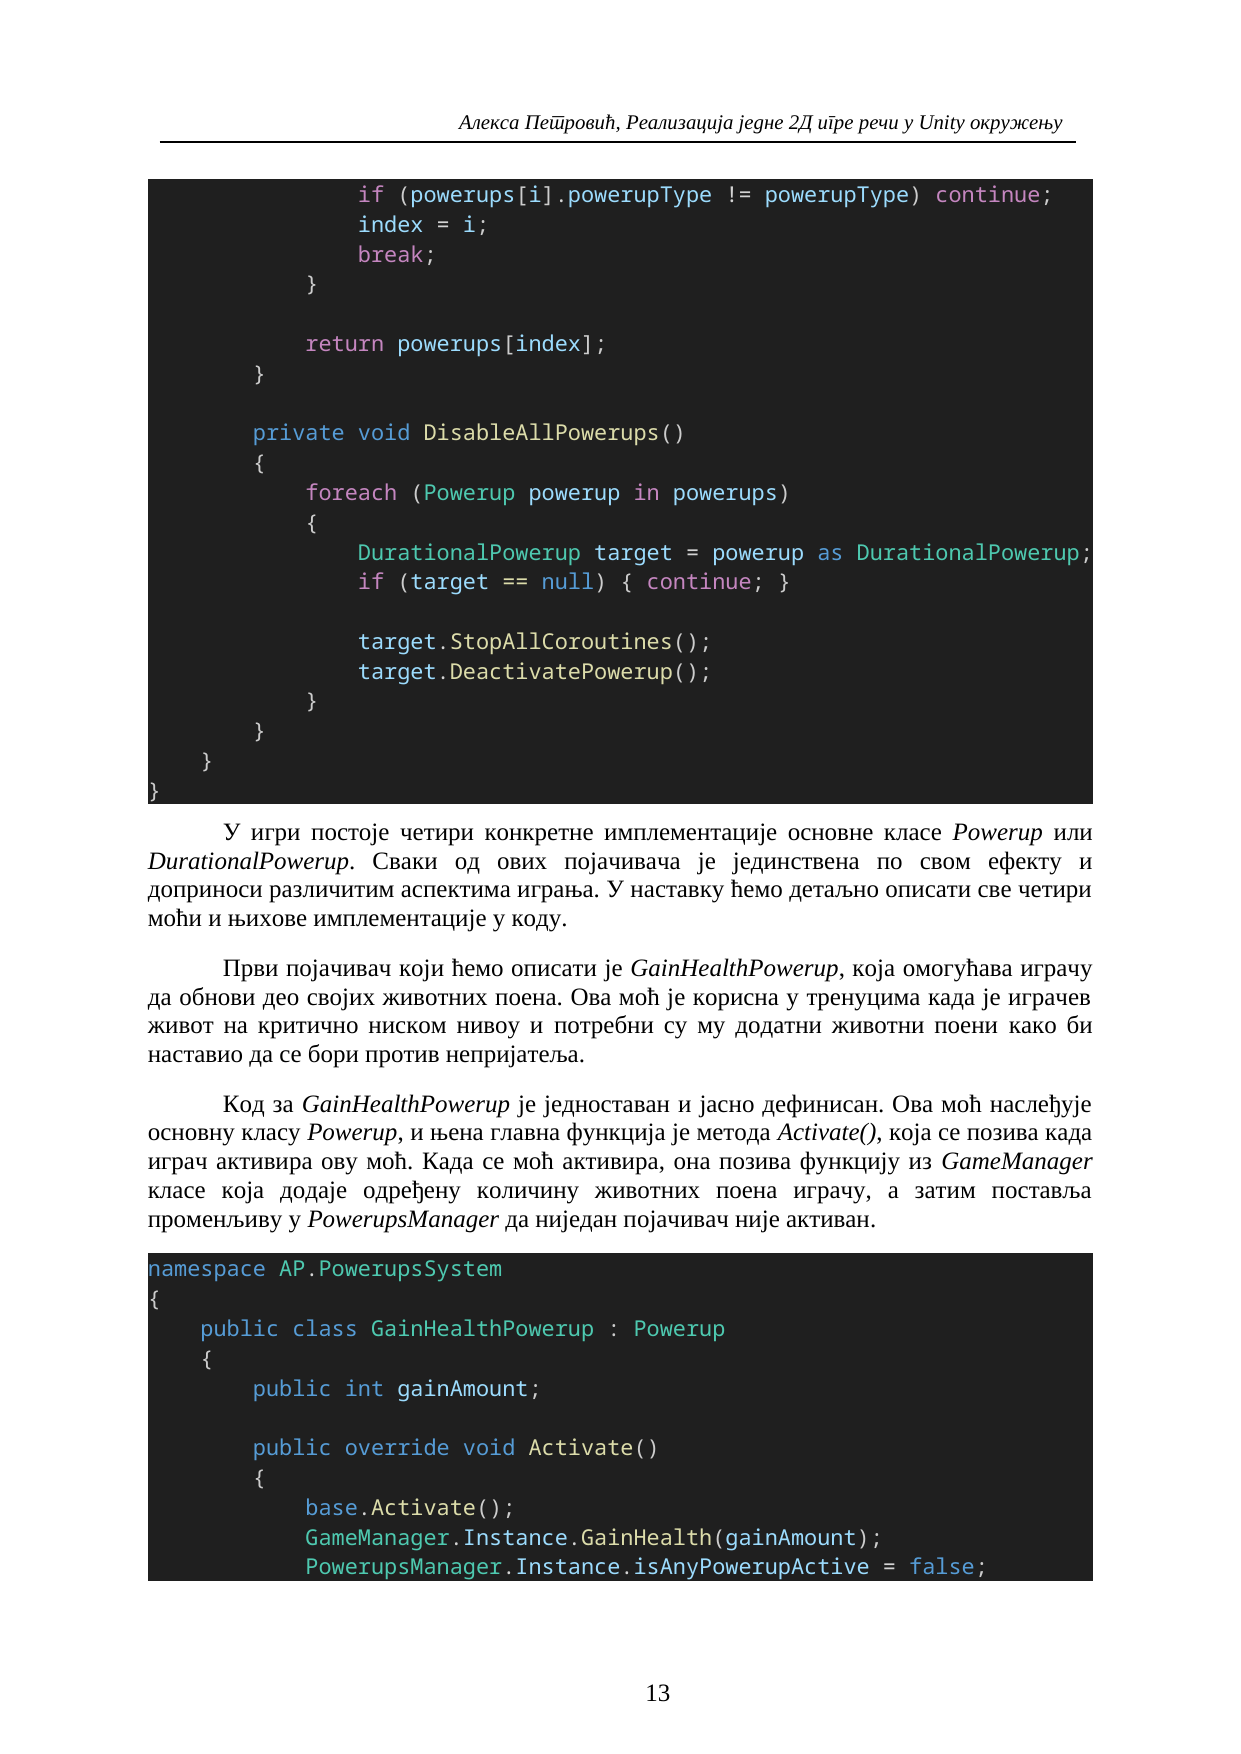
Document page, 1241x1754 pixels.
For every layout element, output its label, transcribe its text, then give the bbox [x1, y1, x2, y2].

text } [148, 775, 1093, 804]
text break; [148, 238, 1093, 268]
text public int gainAmount; [148, 1372, 1093, 1402]
text Код за GainHealthPowerup је једноставан и јасно дефинисан. Ова моћ наслеђује основну класу Powerup, и њена главна функција је метода Activate(), која се позива када играч активира ову моћ. Када се моћ активира, она позива функцију из GameManager класе која додаје одређену количину животних поена играчу, а затим поставља променљиву у PowerupsManager да ниједан појачивач није активан. [148, 1089, 1093, 1232]
text foreach (Powerup powerup in powerups) [148, 477, 1093, 507]
text { [148, 1462, 1093, 1492]
text index = i; [148, 209, 1093, 238]
text { [148, 507, 1093, 536]
text DurationalPowerup target = powerup as DurationalPowerup; [148, 536, 1093, 566]
text target.StopAllCoroutines(); [148, 626, 1093, 656]
text У игри постоје четири конкретне имплементације основне класе Powerup или DurationalPowerup. Сваки од ових појачивача је јединствена по свом ефекту и доприноси различитим аспектима играња. У наставку ћемо детаљно описати све четири моћи и њихове имплементације у коду. [148, 817, 1093, 932]
text public class GainHealthPowerup : Powerup [148, 1313, 1093, 1343]
text namespace AP.PowerupsSystem [148, 1253, 1093, 1283]
text PowerupsManager.Instance.isAnyPowerupActive = false; [148, 1551, 1093, 1581]
text } [148, 745, 1093, 775]
text private void DisableAllPowerups() [148, 417, 1093, 447]
text if (powerups[i].powerupType != powerupType) continue; [148, 179, 1093, 209]
text { [148, 1343, 1093, 1372]
text if (target == null) { continue; } [148, 566, 1093, 596]
text Први појачивач који ћемо описати је GainHealthPowerup, која омогућава играчу да обнови део својих животних поена. Ова моћ је корисна у тренуцима када је играчев живот на критично ниском нивоу и потребни су му додатни животни поени како би наставио да се бори против непријатеља. [148, 953, 1093, 1068]
text { [148, 1283, 1093, 1313]
text { [148, 447, 1093, 477]
text target.DeactivatePowerup(); [148, 656, 1093, 685]
text base.Activate(); [148, 1492, 1093, 1521]
text GameManager.Instance.GainHealth(gainAmount); [148, 1521, 1093, 1551]
text } [148, 685, 1093, 715]
text } [148, 358, 1093, 387]
text } [148, 268, 1093, 298]
text } [148, 715, 1093, 745]
text public override void Activate() [148, 1432, 1093, 1462]
text return powerups[index]; [148, 328, 1093, 358]
